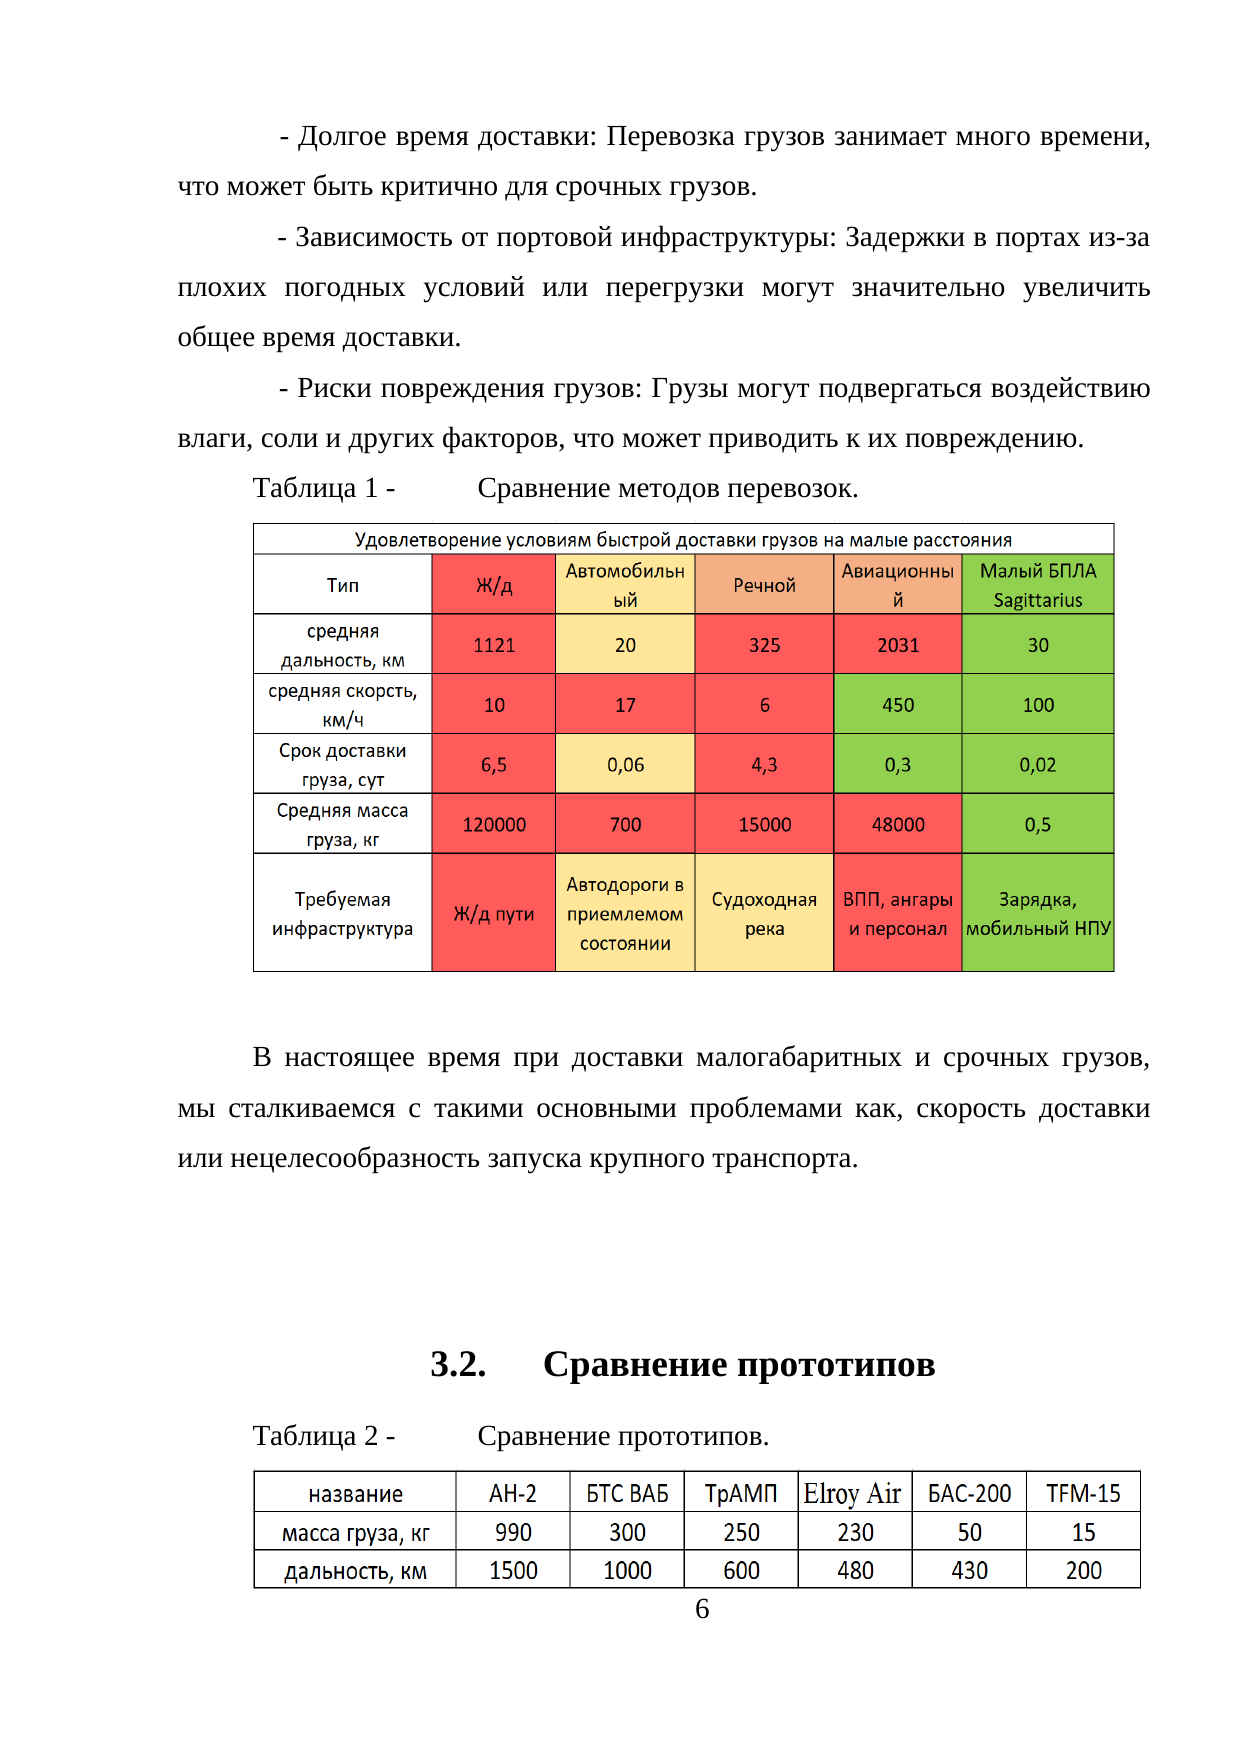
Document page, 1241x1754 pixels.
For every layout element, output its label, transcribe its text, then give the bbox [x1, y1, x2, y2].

text Сравнение методов перевозок. [252, 470, 1152, 504]
text Сравнение прототипов. [252, 1418, 1152, 1452]
picture [252, 520, 1116, 973]
subtitle Сравнение прототипов [215, 1341, 1152, 1384]
text - Долгое время доставки: Перевозка грузов занимает много времени, что может быть критично для срочных грузов. [177, 118, 1152, 202]
text - Зависимость от портовой инфраструктуры: Задержки в портах из-за плохих погодных условий или перегрузки могут значительно увеличить общее время доставки. [177, 219, 1152, 353]
text - Риски повреждения грузов: Грузы могут подвергаться воздействию влаги, соли и других факторов, что может приводить к их повреждению. [177, 370, 1152, 453]
picture [252, 1468, 1142, 1589]
text В настоящее время при доставки малогабаритных и срочных грузов, мы сталкиваемся с такими основными проблемами как, скорость доставки или нецелесообразность запуска крупного транспорта. [177, 1039, 1152, 1173]
